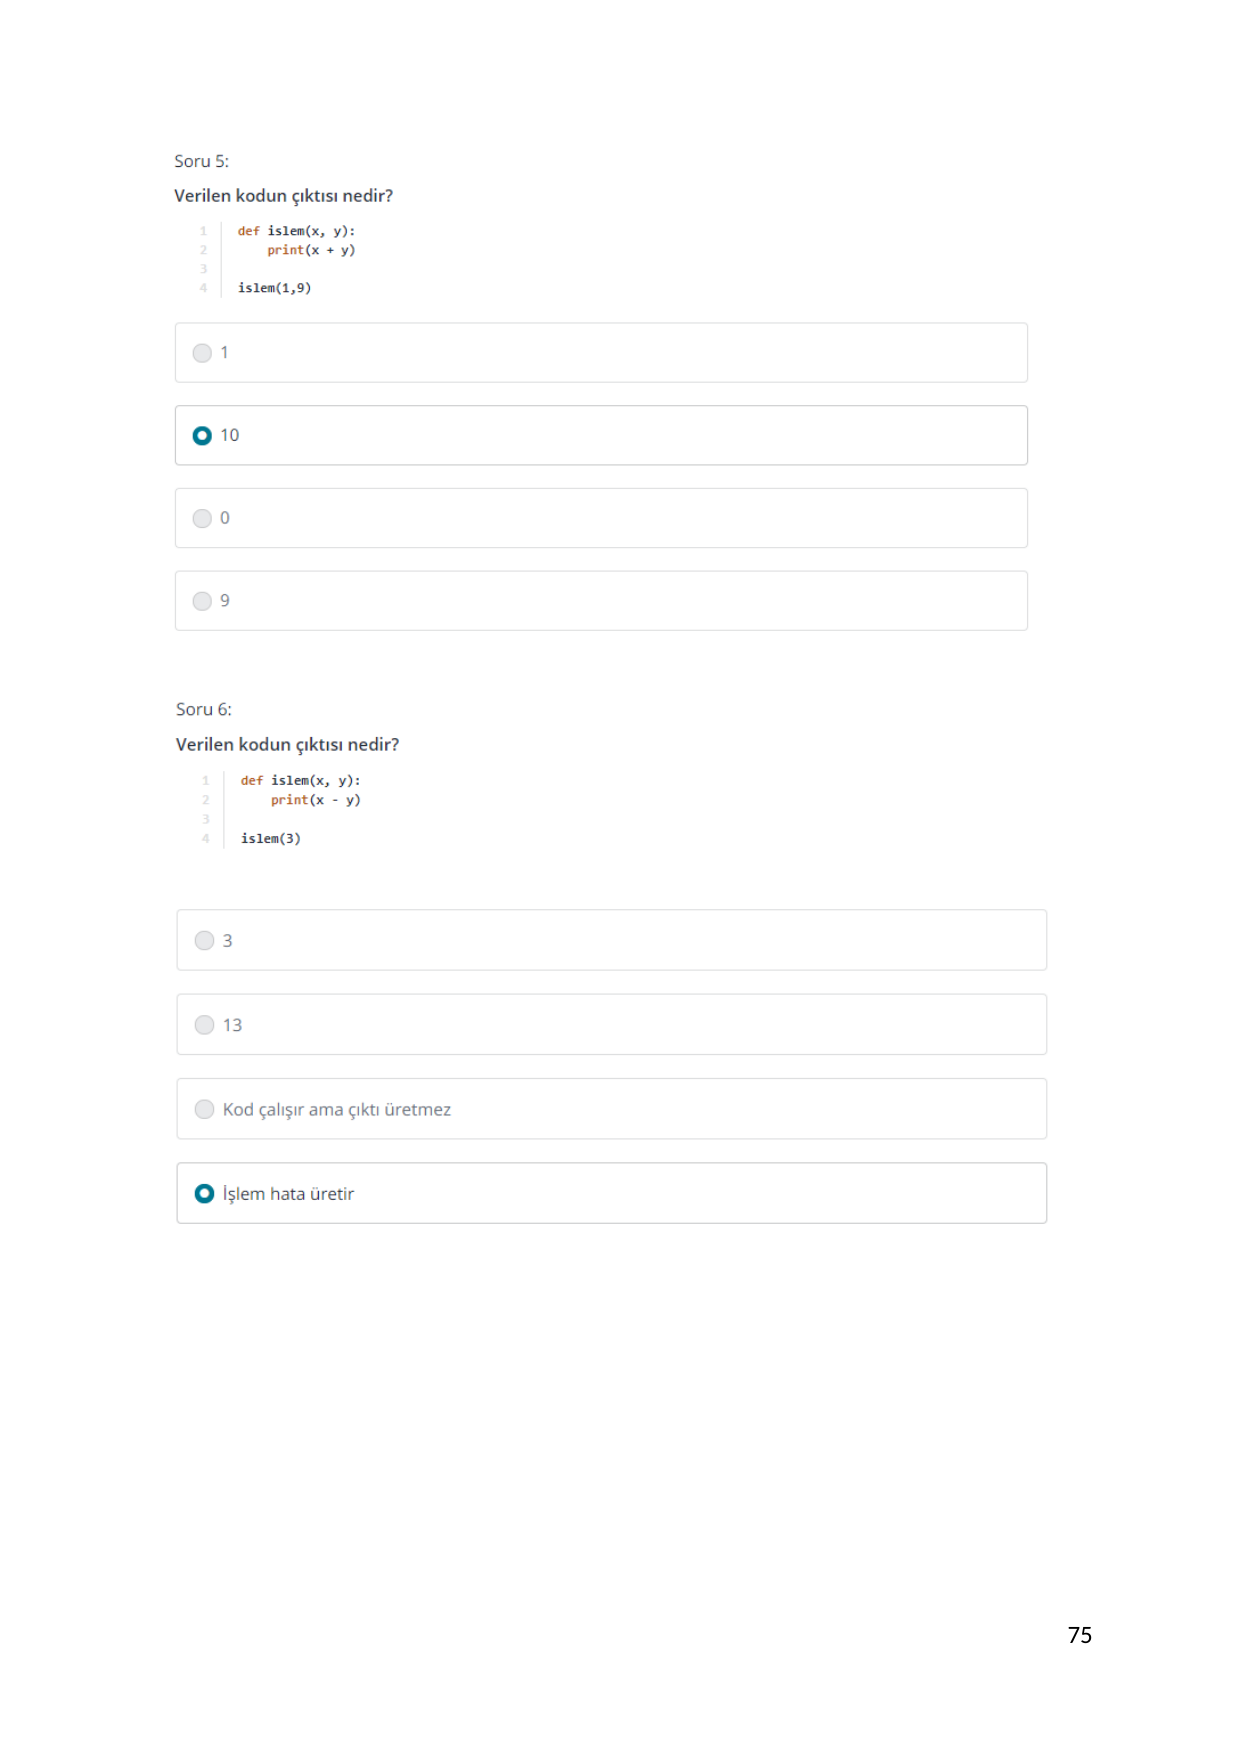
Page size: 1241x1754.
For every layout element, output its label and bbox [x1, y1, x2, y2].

picture [147, 147, 1093, 679]
picture [147, 681, 1093, 1257]
